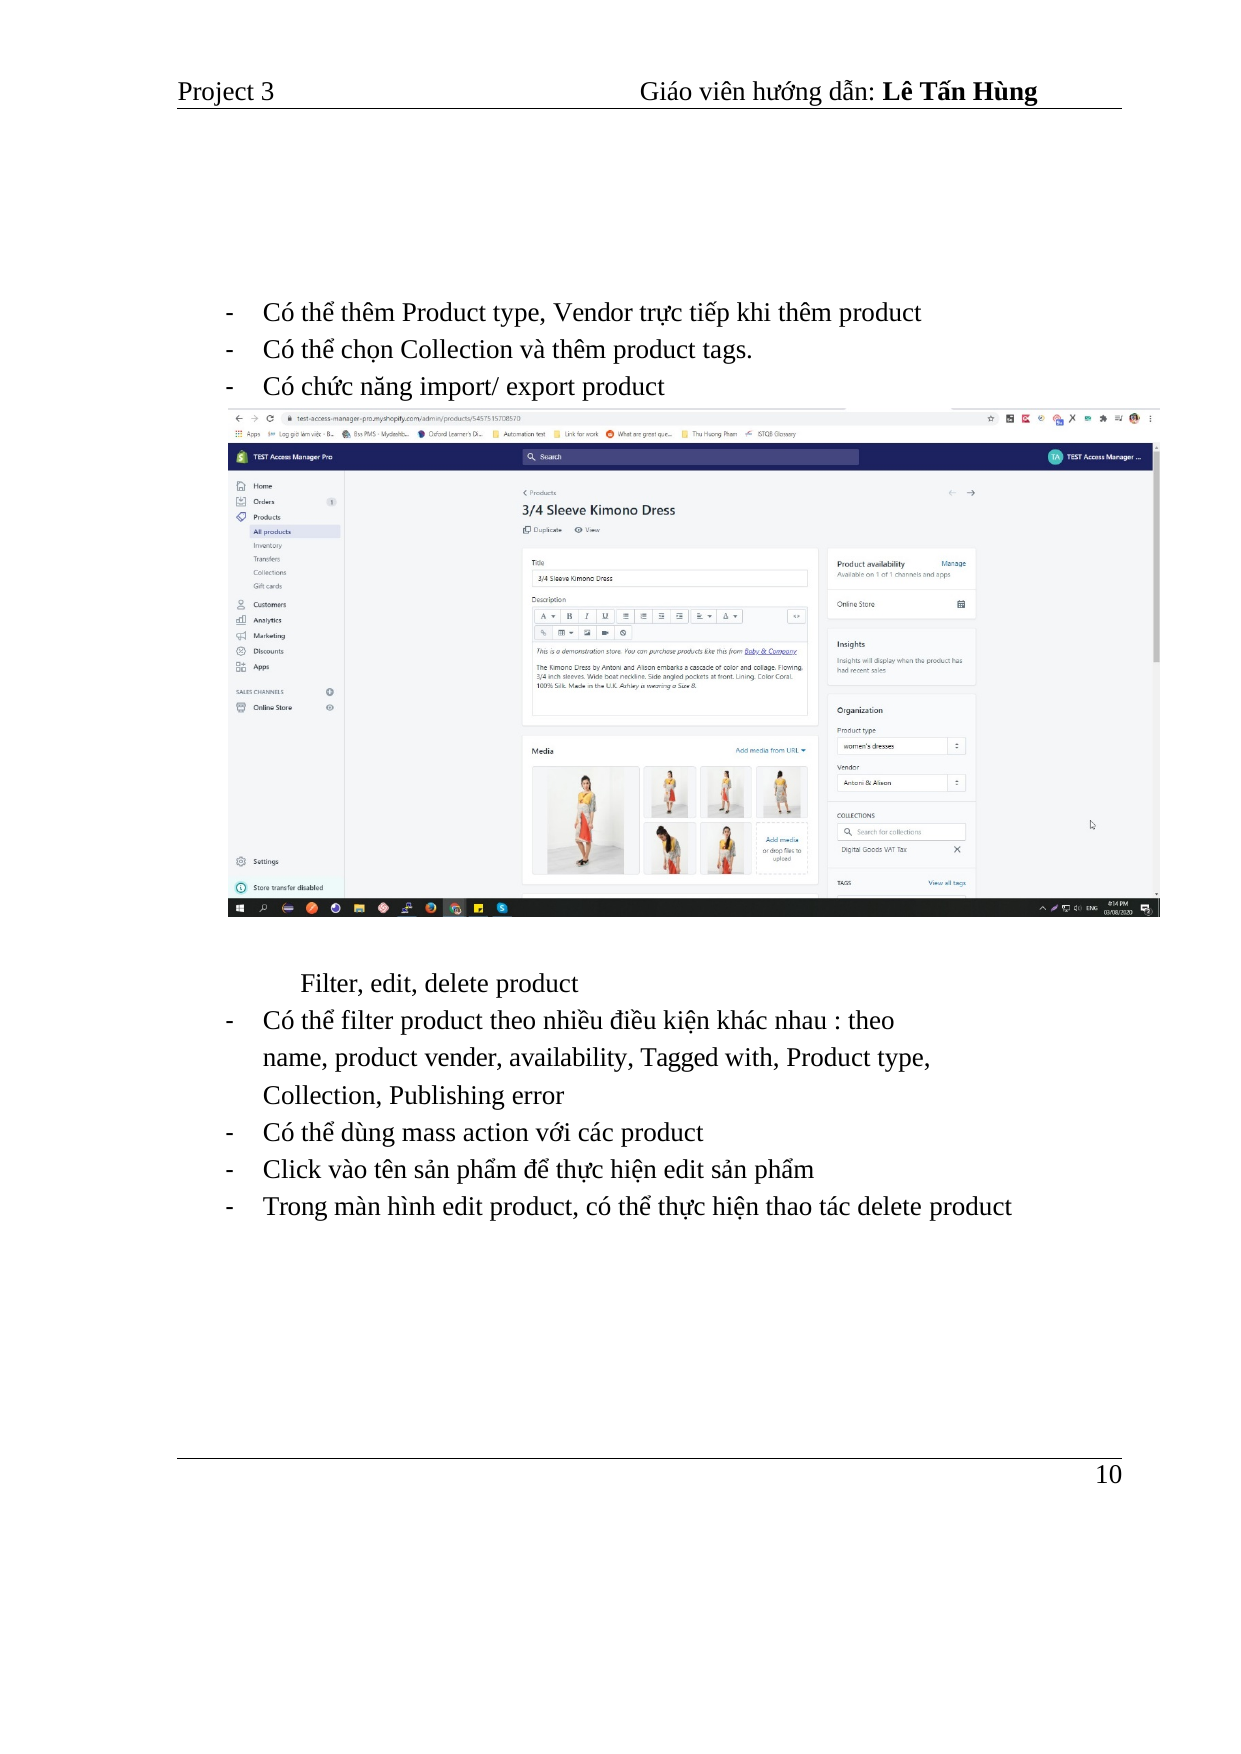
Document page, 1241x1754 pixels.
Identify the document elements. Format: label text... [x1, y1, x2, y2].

list Click vào tên sản phẩm để thực hiện edit sản phẩm [225, 1153, 1122, 1184]
list Filter, edit, delete product [300, 967, 1122, 998]
list Có thể thêm Product type, Vendor trực tiếp khi thêm product [225, 296, 1122, 327]
list Có thể dùng mass action với các product [225, 1116, 1122, 1147]
list Có thể chọn Collection và thêm product tags. [225, 333, 1122, 364]
list Có chức năng import/ export product [225, 370, 1122, 402]
list Có thể filter product theo nhiều điều kiện khác nhau : theo name, product vender, availability, Tagged with, Product type, Collection, Publishing error [225, 1004, 955, 1110]
picture [228, 408, 1160, 917]
list Trong màn hình edit product, có thể thực hiện thao tác delete product [225, 1190, 1122, 1221]
